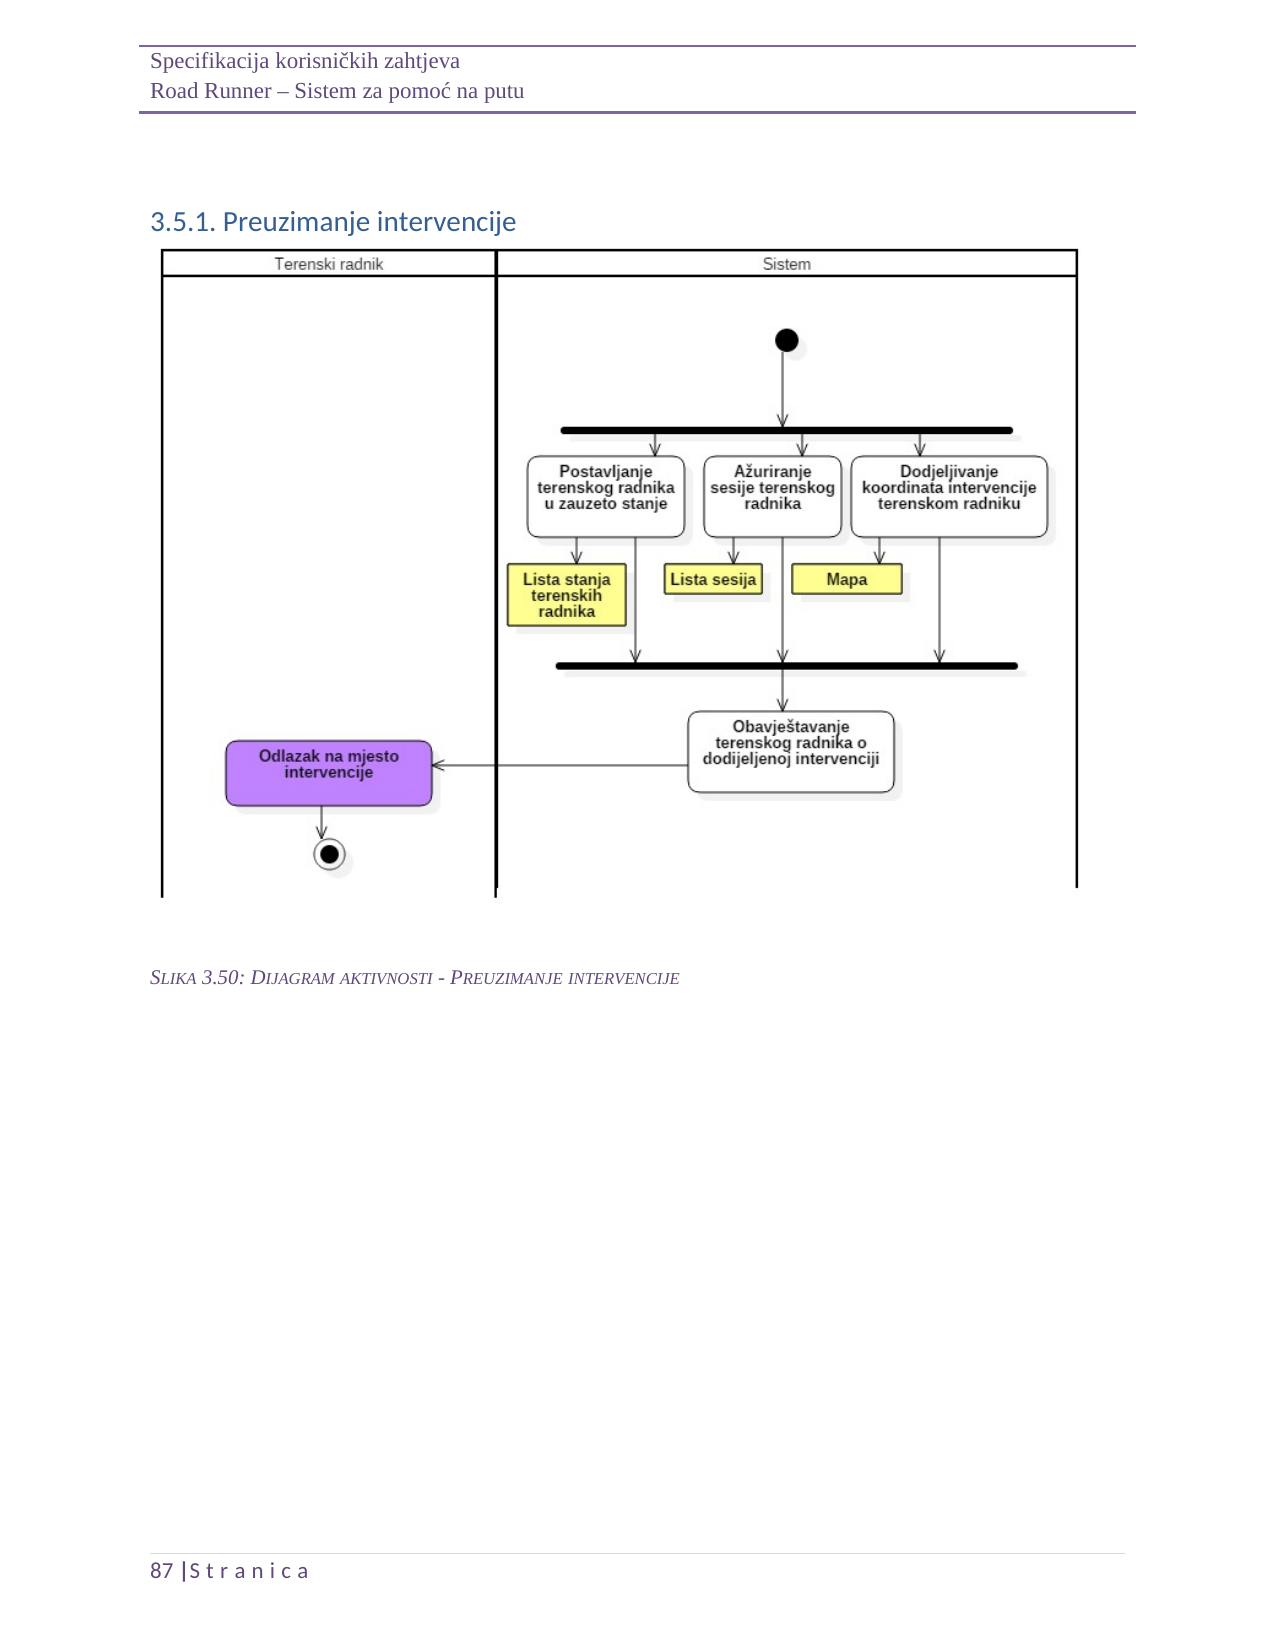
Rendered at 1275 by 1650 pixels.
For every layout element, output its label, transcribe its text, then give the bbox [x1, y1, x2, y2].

picture [150, 238, 1125, 947]
subtitle 3.5.1. Preuzimanje intervencije [150, 203, 1125, 238]
text Slika 3.50: Dijagram aktivnosti - Preuzimanje intervencije [150, 965, 1125, 989]
